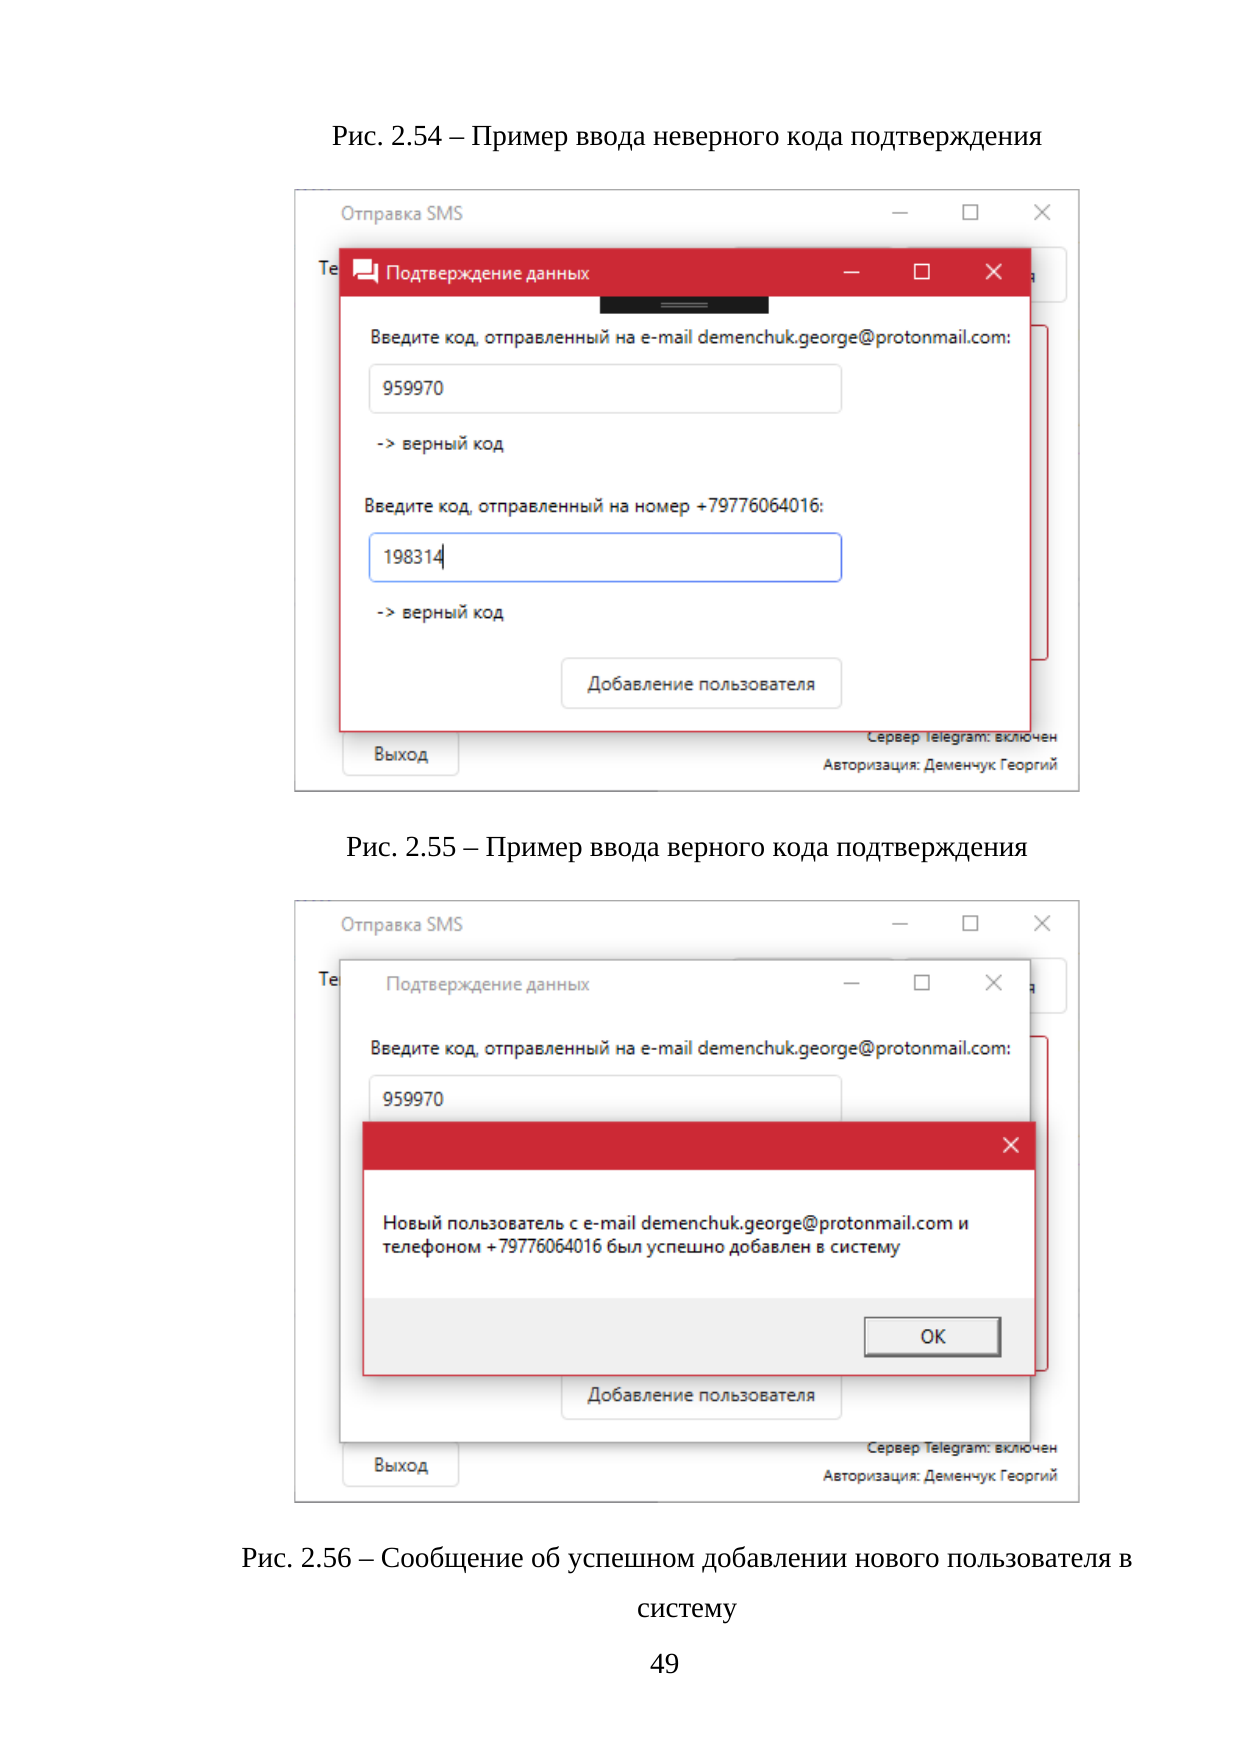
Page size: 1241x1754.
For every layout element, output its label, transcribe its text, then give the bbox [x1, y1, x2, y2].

picture [294, 900, 1080, 1503]
text Рис. 2.56 – Сообщение об успешном добавлении нового пользователя в систему [222, 1540, 1152, 1624]
text Рис. 2.55 – Пример ввода верного кода подтверждения [222, 829, 1152, 862]
text Рис. 2.54 – Пример ввода неверного кода подтверждения [222, 118, 1152, 152]
picture [294, 189, 1080, 792]
